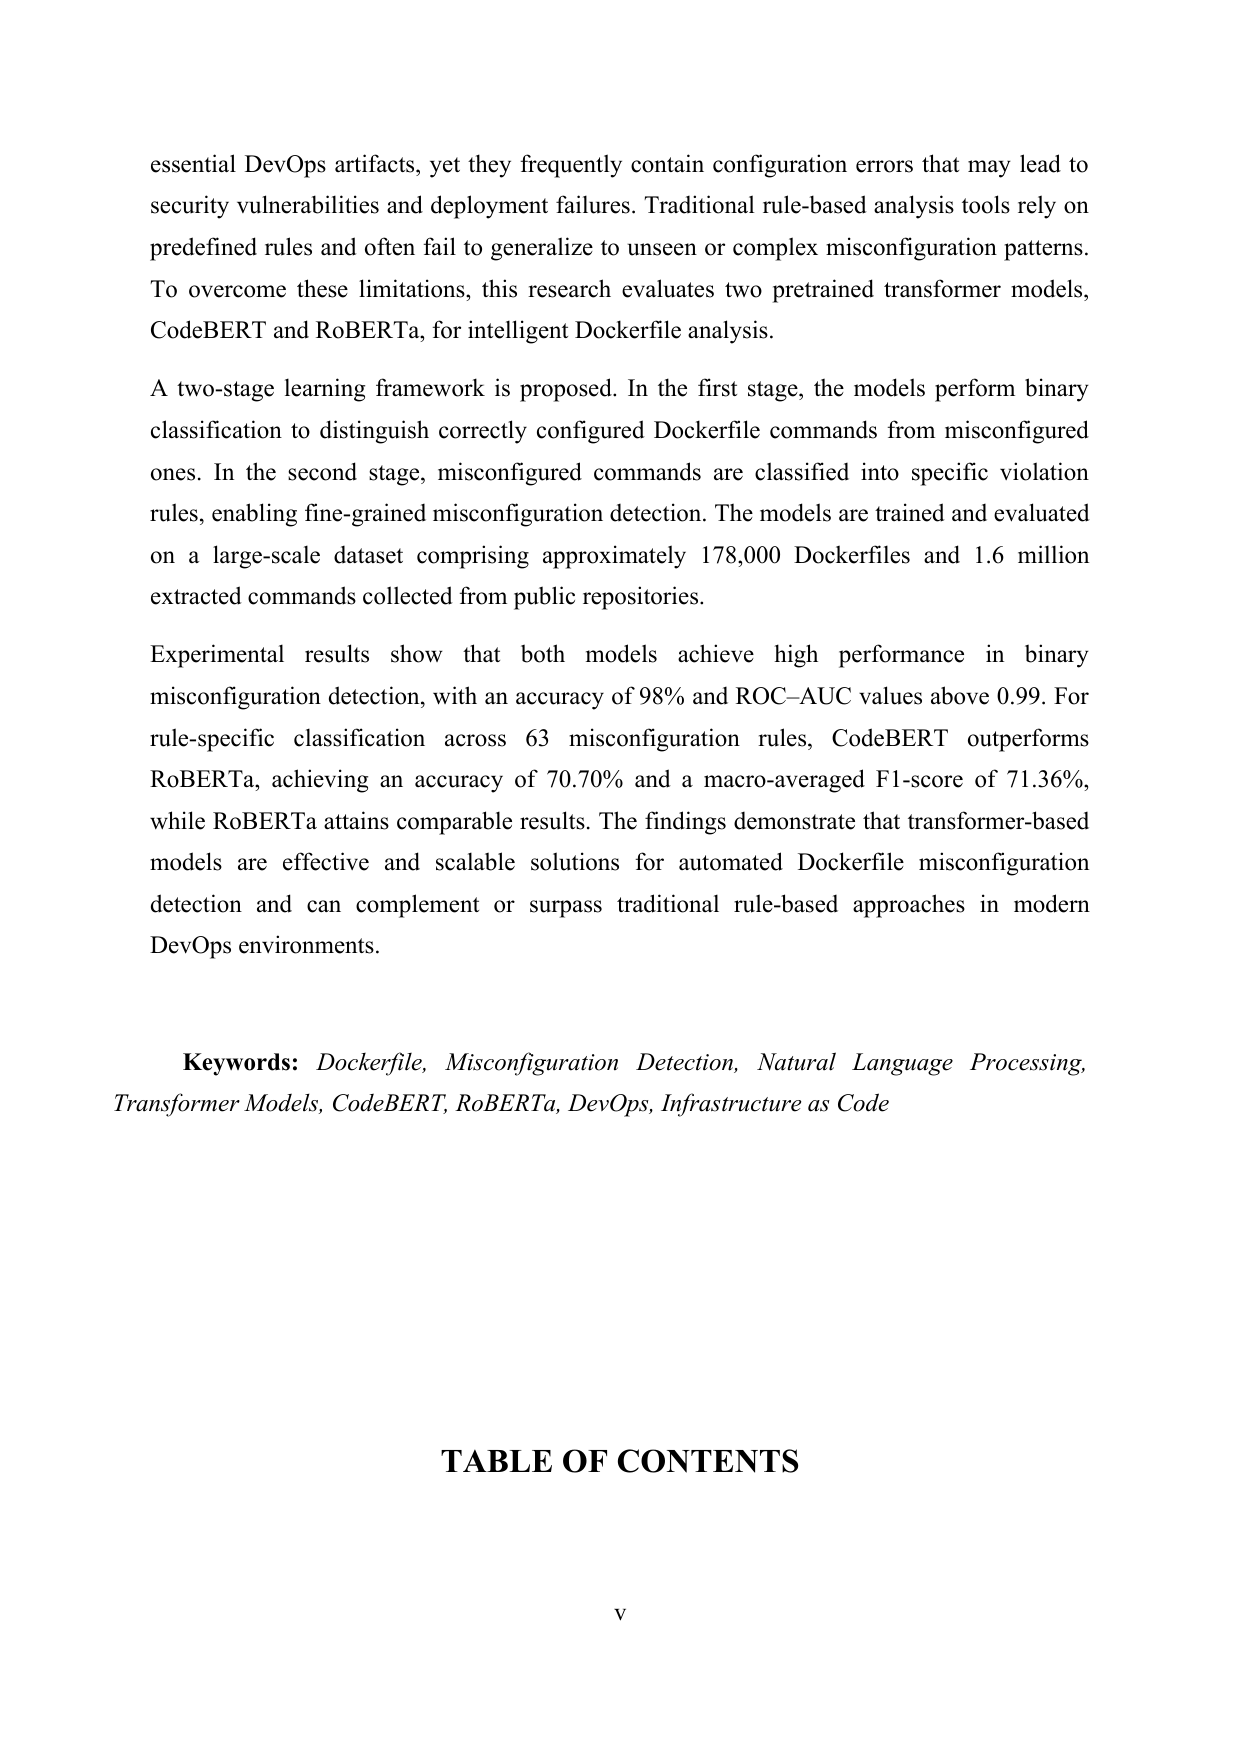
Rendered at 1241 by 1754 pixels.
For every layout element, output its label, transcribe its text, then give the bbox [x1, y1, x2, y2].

subtitle Table of Contents [150, 1443, 1090, 1480]
text Experimental results show that both models achieve high performance in binary misconfiguration detection, with an accuracy of 98% and ROC–AUC values above 0.99. For rule-specific classification across 63 misconfiguration rules, CodeBERT outperforms RoBERTa, achieving an accuracy of 70.70% and a macro-averaged F1-score of 71.36%, while RoBERTa attains comparable results. The findings demonstrate that transformer-based models are effective and scalable solutions for automated Dockerfile misconfiguration detection and can complement or surpass traditional rule-based approaches in modern DevOps environments. [150, 641, 1090, 959]
text Keywords: Dockerfile, Misconfiguration Detection, Natural Language Processing, Transformer Models, CodeBERT, RoBERTa, DevOps, Infrastructure as Code [112, 1048, 1090, 1117]
text A two-stage learning framework is proposed. In the first stage, the models perform binary classification to distinguish correctly configured Dockerfile commands from misconfigured ones. In the second stage, misconfigured commands are classified into specific violation rules, enabling fine-grained misconfiguration detection. The models are trained and evaluated on a large-scale dataset comprising approximately 178,000 Dockerfiles and 1.6 million extracted commands collected from public repositories. [150, 374, 1090, 610]
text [150, 150, 1090, 344]
